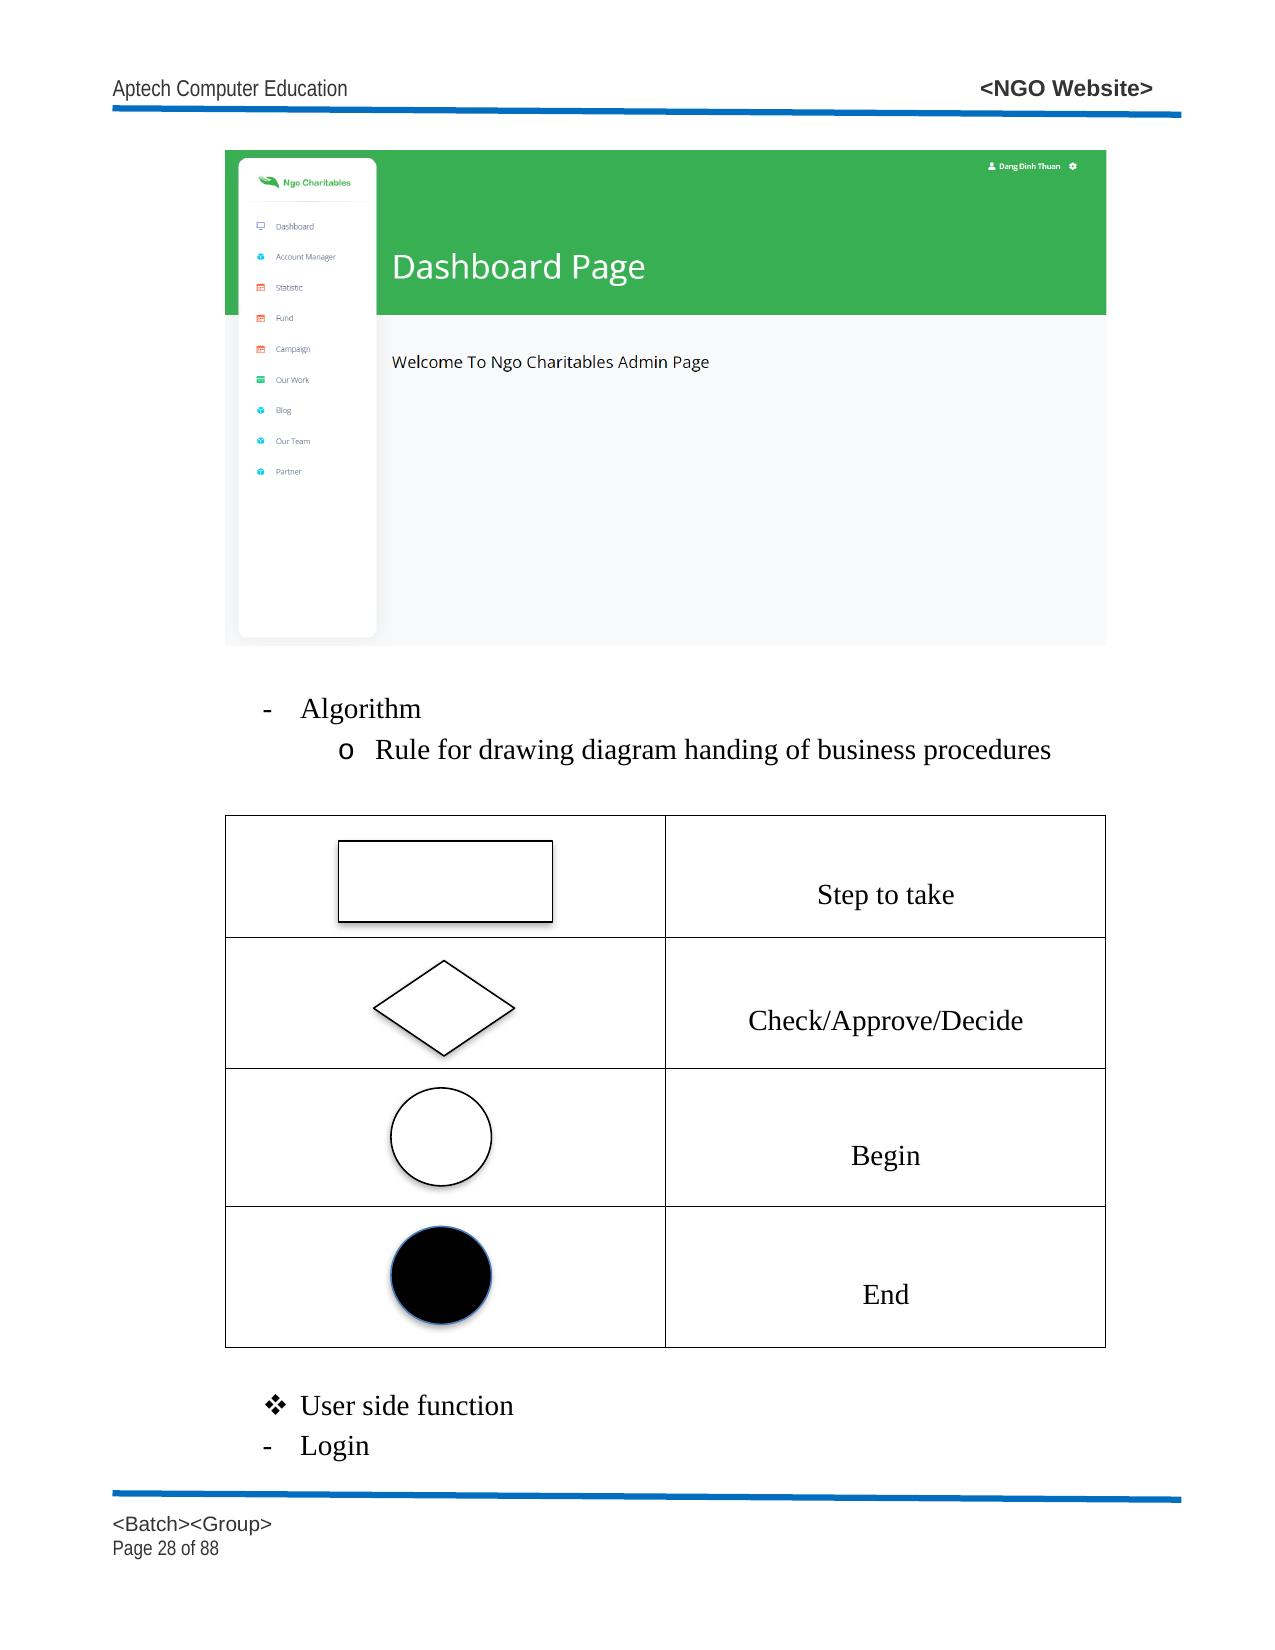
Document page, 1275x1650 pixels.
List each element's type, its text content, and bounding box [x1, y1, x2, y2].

table_cell [226, 938, 665, 1067]
table_header [226, 816, 665, 937]
list Login [262, 1428, 1106, 1462]
table_header Step to take [666, 816, 1105, 937]
list User side function [262, 1388, 1106, 1422]
table_cell Begin [666, 1069, 1105, 1206]
picture [225, 150, 1107, 646]
table_cell End [666, 1207, 1105, 1347]
table_cell Check/Approve/Decide [666, 938, 1105, 1067]
list Rule for drawing diagram handing of business procedures [337, 732, 1106, 768]
table_cell [226, 1207, 665, 1347]
list Algorithm [262, 692, 1106, 725]
table_cell [226, 1069, 665, 1206]
